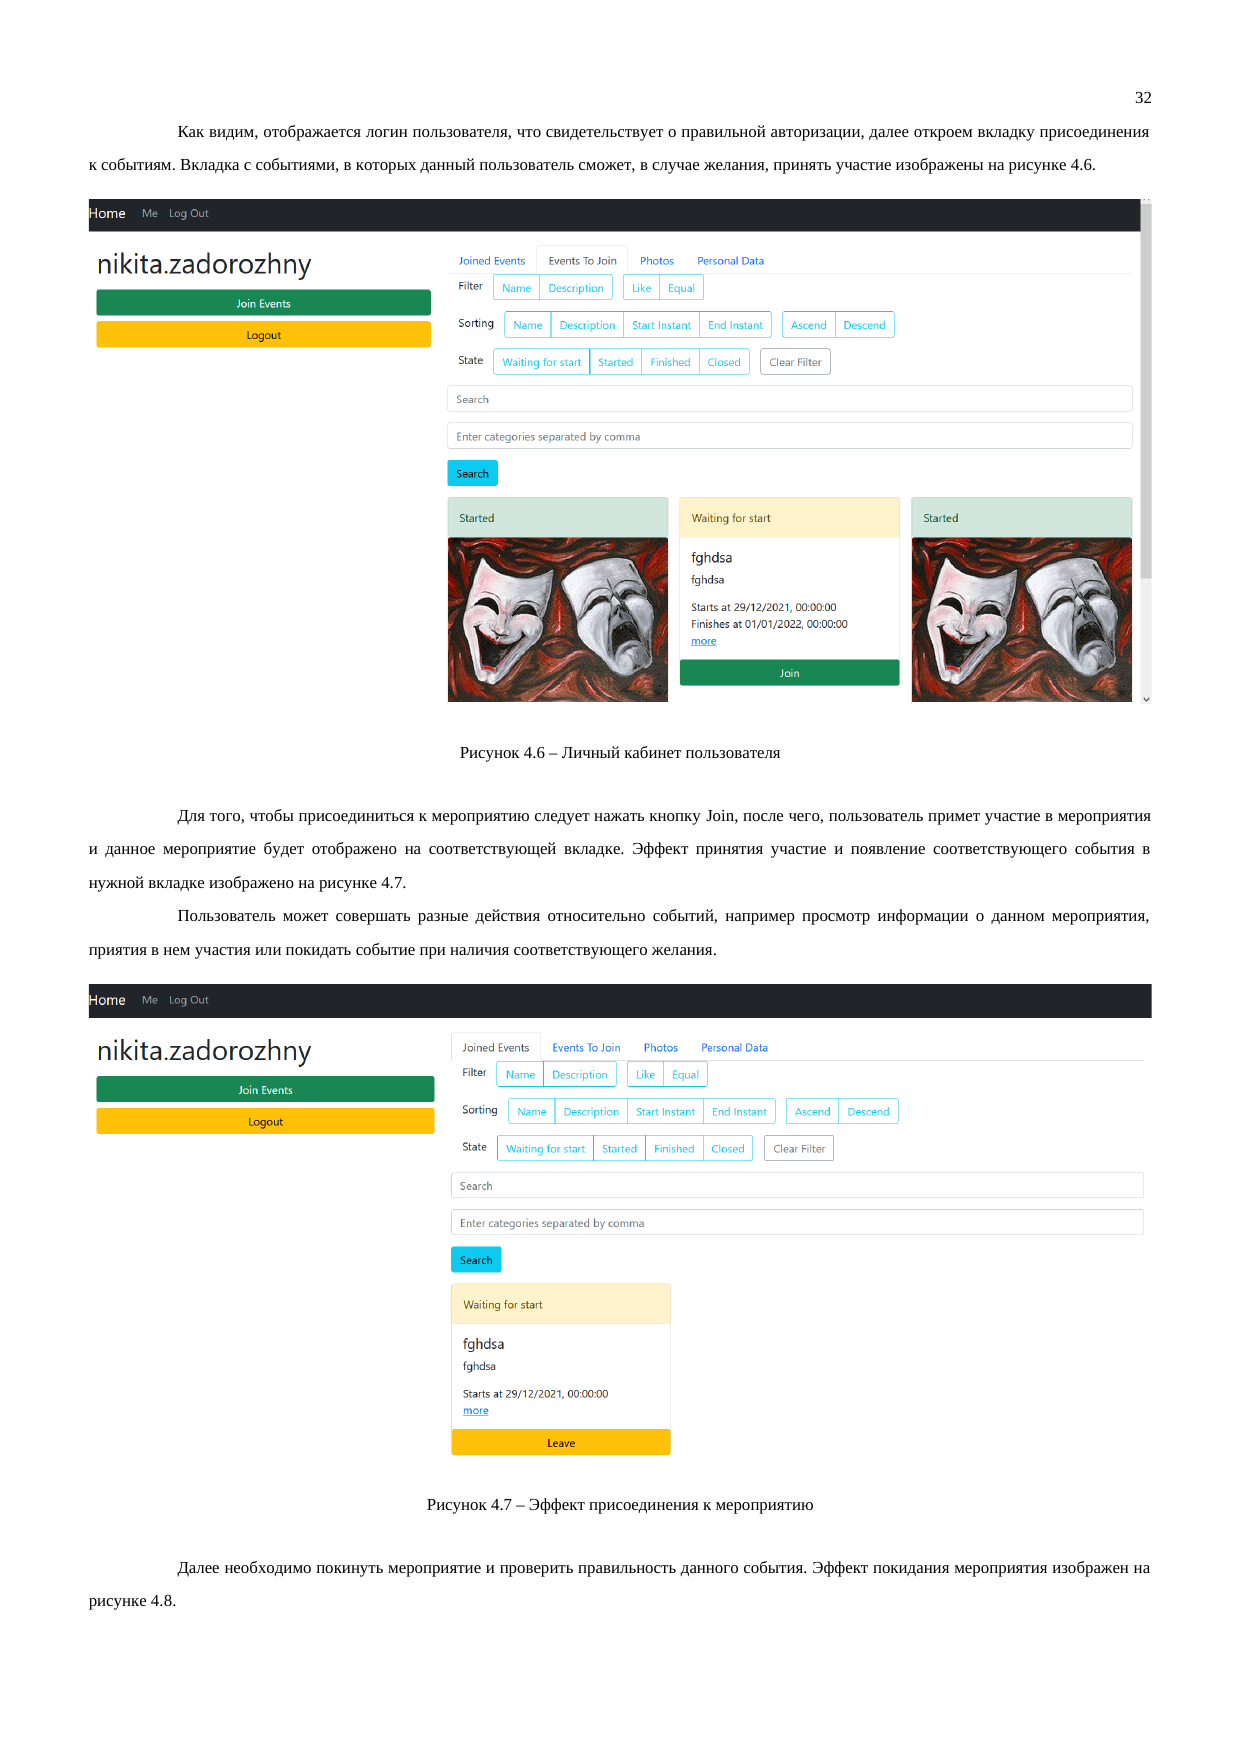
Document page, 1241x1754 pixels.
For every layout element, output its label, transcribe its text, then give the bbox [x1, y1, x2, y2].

picture [88, 984, 1152, 1456]
text Для того, чтобы присоединиться к мероприятию следует нажать кнопку Join, после чего, пользователь примет участие в мероприятия и данное мероприятие будет отображено на соответствующей вкладке. Эффект принятия участие и появление соответствующего события в нужной вкладке изображено на рисунке 4.7. [88, 791, 1152, 892]
text Рисунок 4.7 – Эффект присоединения к мероприятию [89, 1481, 1152, 1514]
text Рисунок 4.6 – Личный кабинет пользователя [89, 729, 1152, 762]
text Как видим, отображается логин пользователя, что свидетельствует о правильной авторизации, далее откроем вкладку присоединения к событиям. Вкладка с событиями, в которых данный пользователь сможет, в случае желания, принять участие изображены на рисунке 4.6. [88, 107, 1152, 174]
text Далее необходимо покинуть мероприятие и проверить правильность данного события. Эффект покидания мероприятия изображен на рисунке 4.8. [88, 1543, 1152, 1611]
picture [88, 199, 1152, 704]
text Пользователь может совершать разные действия относительно событий, например просмотр информации о данном мероприятия, приятия в нем участия или покидать событие при наличия соответствующего желания. [88, 892, 1152, 959]
